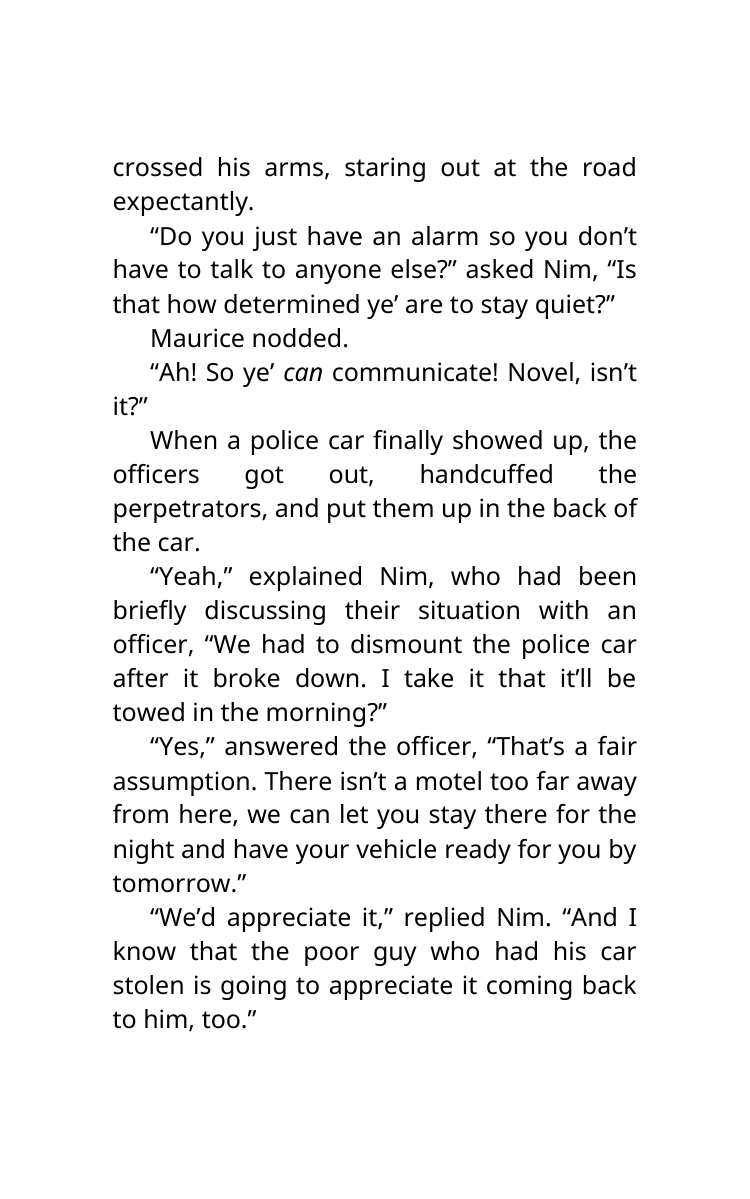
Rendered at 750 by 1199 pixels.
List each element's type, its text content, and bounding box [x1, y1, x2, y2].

text “We’d appreciate it,” replied Nim. “And I know that the poor guy who had his car stolen is going to appreciate it coming back to him, too.” [112, 899, 637, 1036]
text “Ah! So ye’ can communicate! Novel, isn’t it?” [112, 354, 637, 422]
text When a police car finally showed up, the officers got out, handcuffed the perpetrators, and put them up in the back of the car. [112, 422, 637, 559]
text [112, 150, 637, 218]
text “Do you just have an alarm so you don’t have to talk to anyone else?” asked Nim, “Is that how determined ye’ are to stay quiet?” [112, 218, 637, 320]
text “Yes,” answered the officer, “That’s a fair assumption. There isn’t a motel too far away from here, we can let you stay there for the night and have your vehicle ready for you by tomorrow.” [112, 729, 637, 899]
text Maurice nodded. [112, 320, 637, 354]
text “Yeah,” explained Nim, who had been briefly discussing their situation with an officer, “We had to dismount the police car after it broke down. I take it that it’ll be towed in the morning?” [112, 559, 637, 729]
